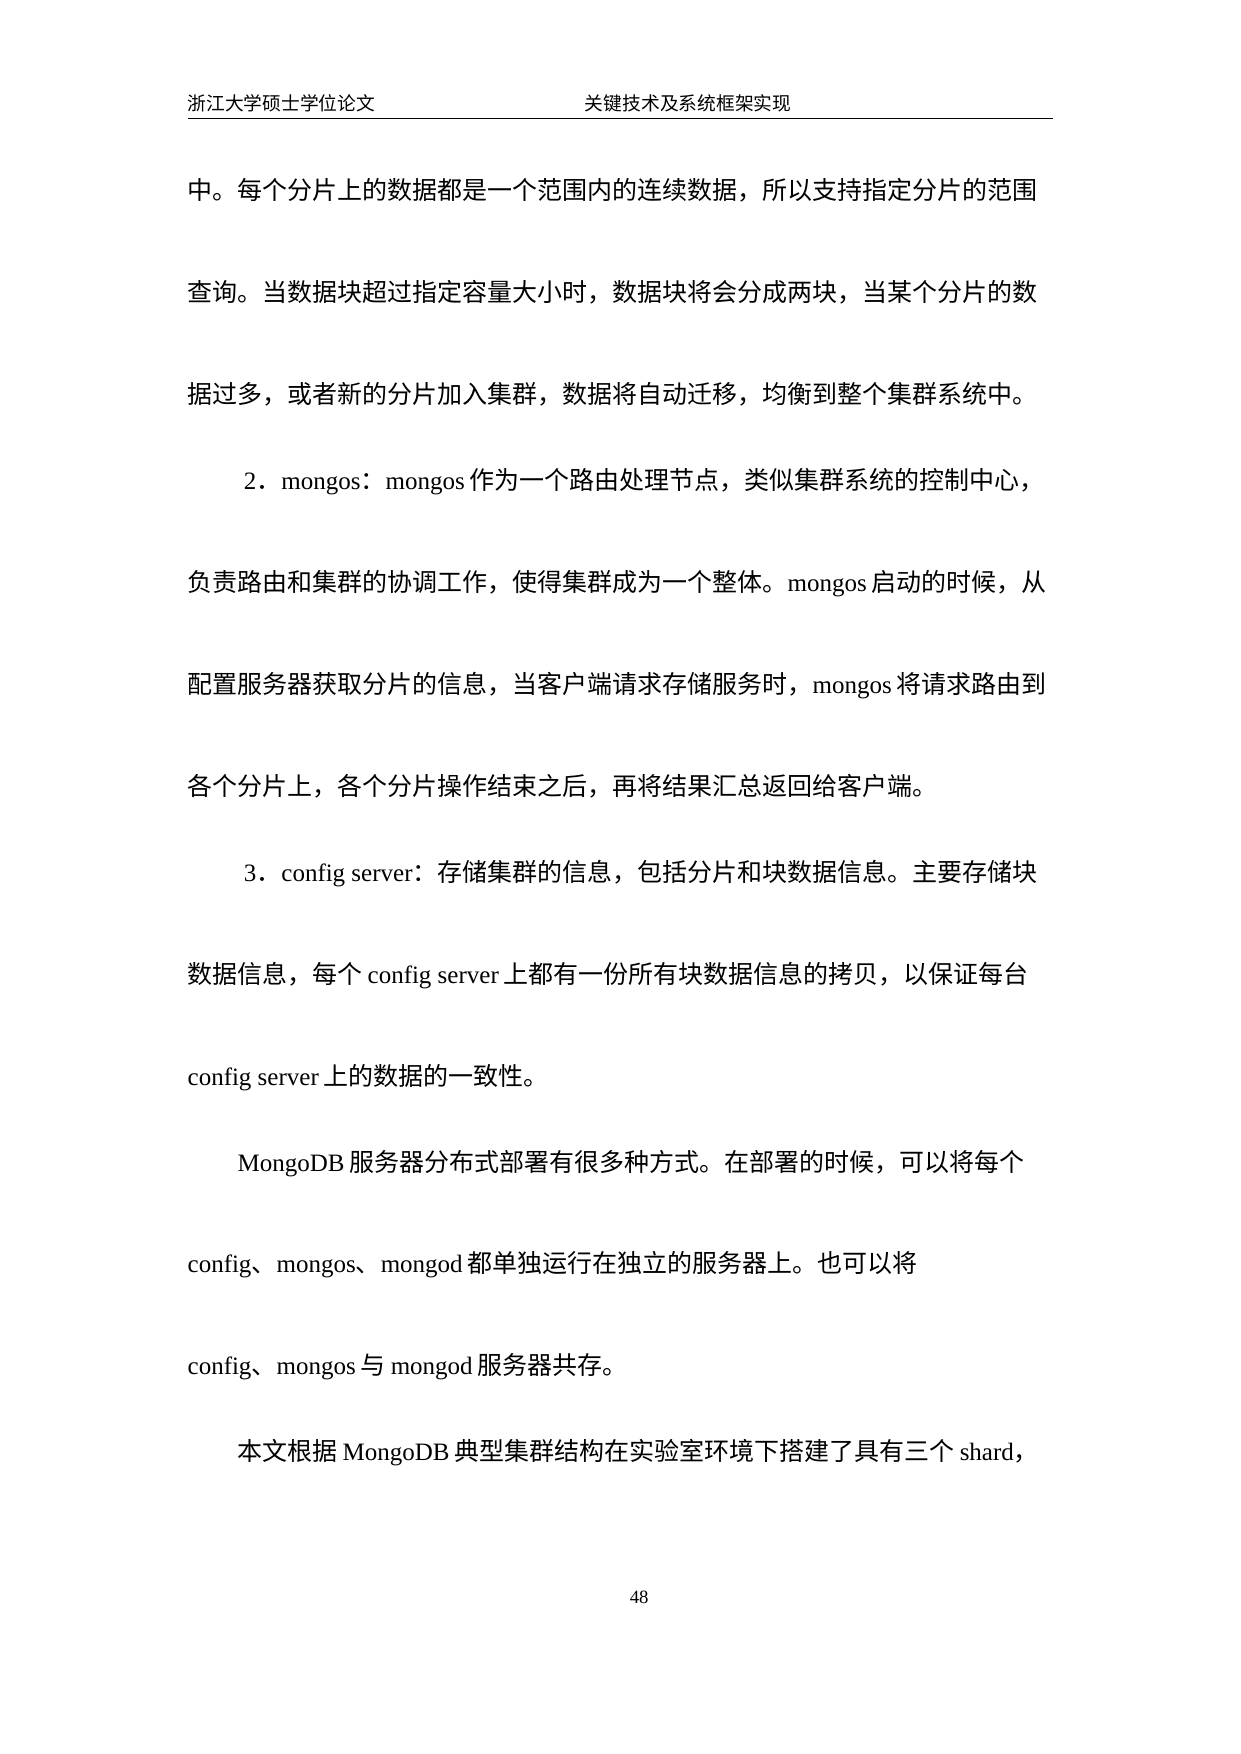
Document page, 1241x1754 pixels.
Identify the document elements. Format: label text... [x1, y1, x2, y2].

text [187, 155, 1053, 427]
text MongoDB服务器分布式部署有很多种方式。在部署的时候，可以将每个config、mongos、mongod都单独运行在独立的服务器上。也可以将config、mongos与mongod服务器共存。 [187, 1126, 1053, 1398]
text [187, 1416, 1053, 1484]
text 2．mongos：mongos作为一个路由处理节点，类似集群系统的控制中心，负责路由和集群的协调工作，使得集群成为一个整体。mongos启动的时候，从配置服务器获取分片的信息，当客户端请求存储服务时，mongos将请求路由到各个分片上，各个分片操作结束之后，再将结果汇总返回给客户端。 [187, 445, 1053, 818]
text 3．config server：存储集群的信息，包括分片和块数据信息。主要存储块数据信息，每个config server上都有一份所有块数据信息的拷贝，以保证每台config server上的数据的一致性。 [187, 836, 1053, 1108]
